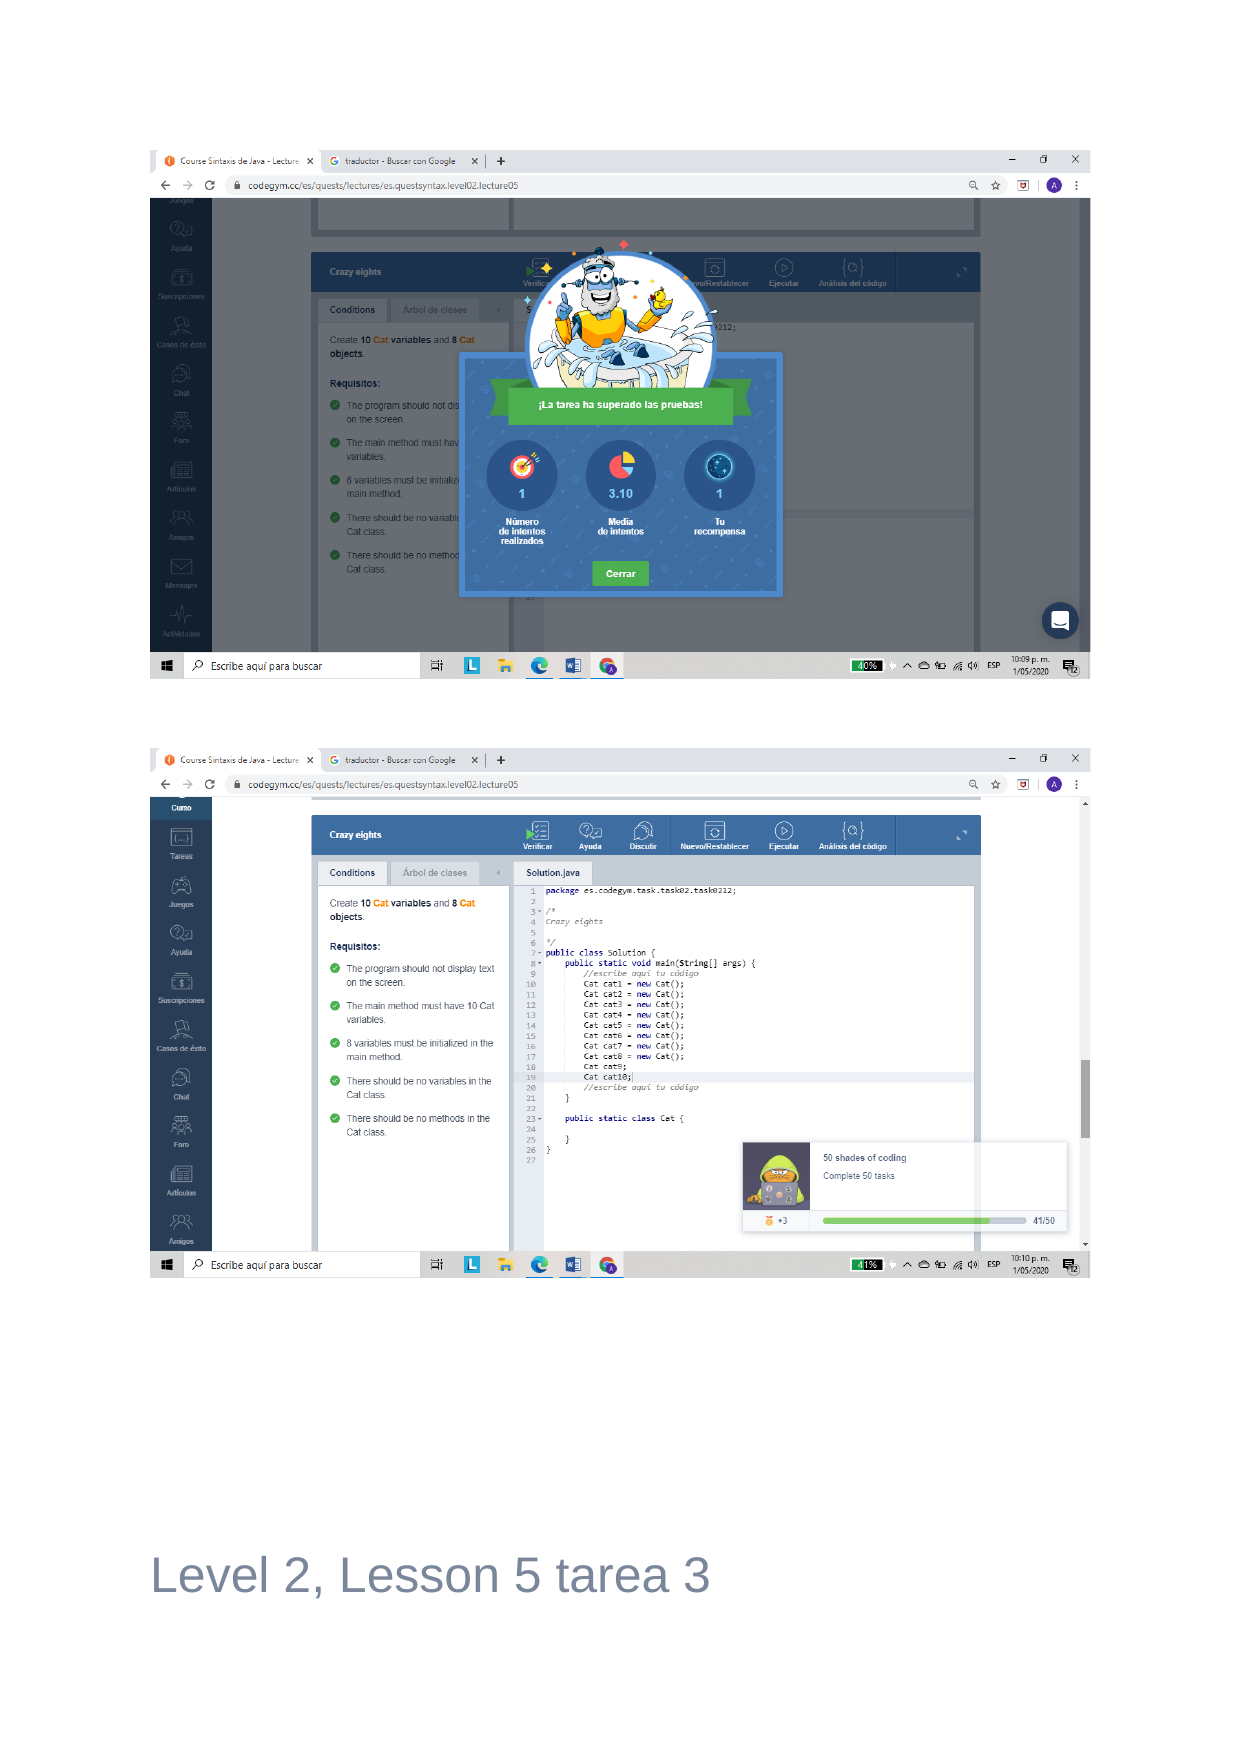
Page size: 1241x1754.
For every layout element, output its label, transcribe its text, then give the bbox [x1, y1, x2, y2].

picture [150, 150, 1091, 679]
picture [150, 748, 1091, 1278]
text Level 2, Lesson 5 tarea 3 [150, 1545, 1090, 1603]
